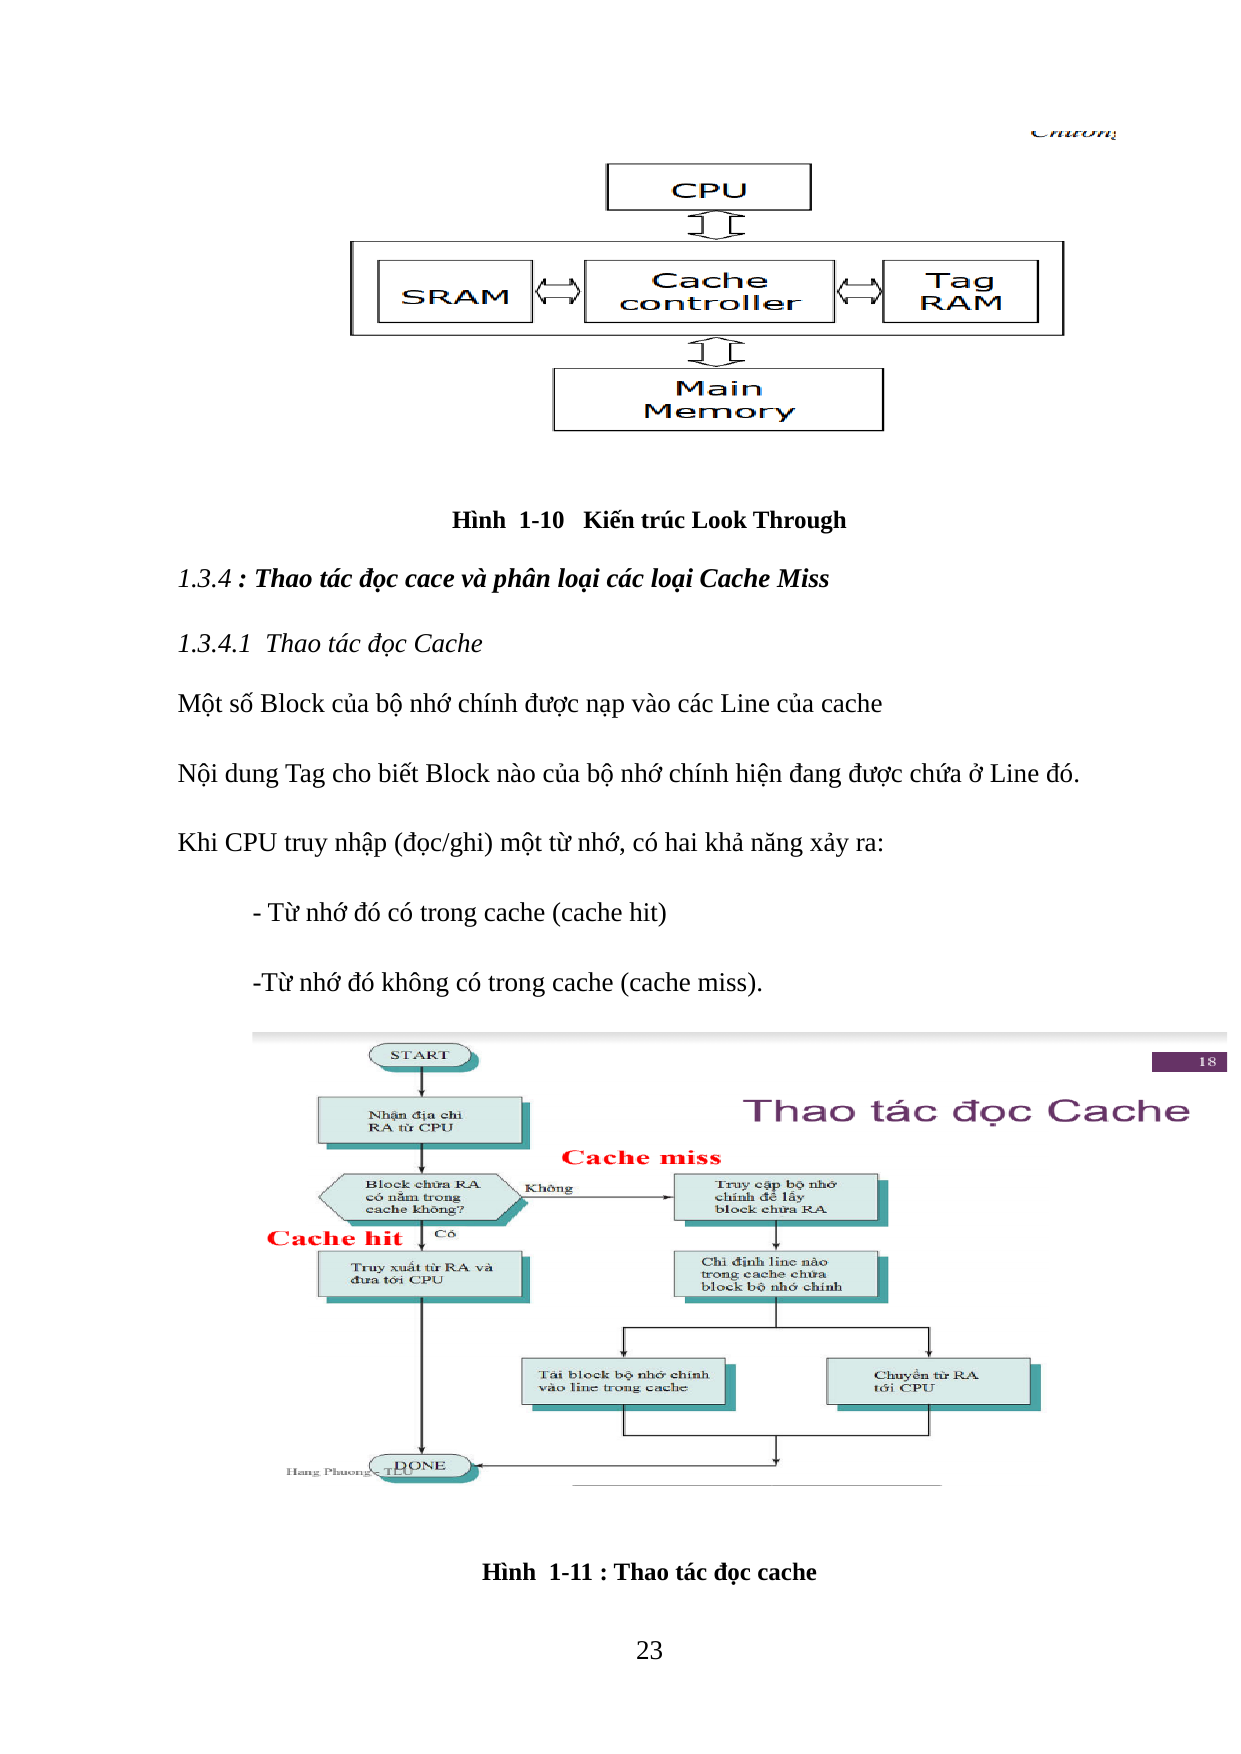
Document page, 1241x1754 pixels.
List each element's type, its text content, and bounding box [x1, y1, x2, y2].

text Hình 1-11 : Thao tác đọc cache [177, 1552, 1121, 1590]
text Hình 1-10 Kiến trúc Look Through [177, 501, 1121, 538]
text Một số Block của bộ nhớ chính được nạp vào các Line của cache [177, 684, 1121, 722]
picture [252, 1032, 1228, 1486]
subtitle : Thao tác đọc cace và phân loại các loại Cache Miss [177, 559, 1121, 597]
text Khi CPU truy nhập (đọc/ghi) một từ nhớ, có hai khả năng xảy ra: [177, 823, 1121, 861]
text - Từ nhớ đó có trong cache (cache hit) [177, 893, 1121, 931]
picture [257, 131, 1116, 439]
text -Từ nhớ đó không có trong cache (cache miss). [177, 963, 1121, 1000]
text Nội dung Tag cho biết Block nào của bộ nhớ chính hiện đang được chứa ở Line đó. [177, 754, 1121, 791]
subtitle Thao tác đọc Cache [177, 624, 1121, 661]
